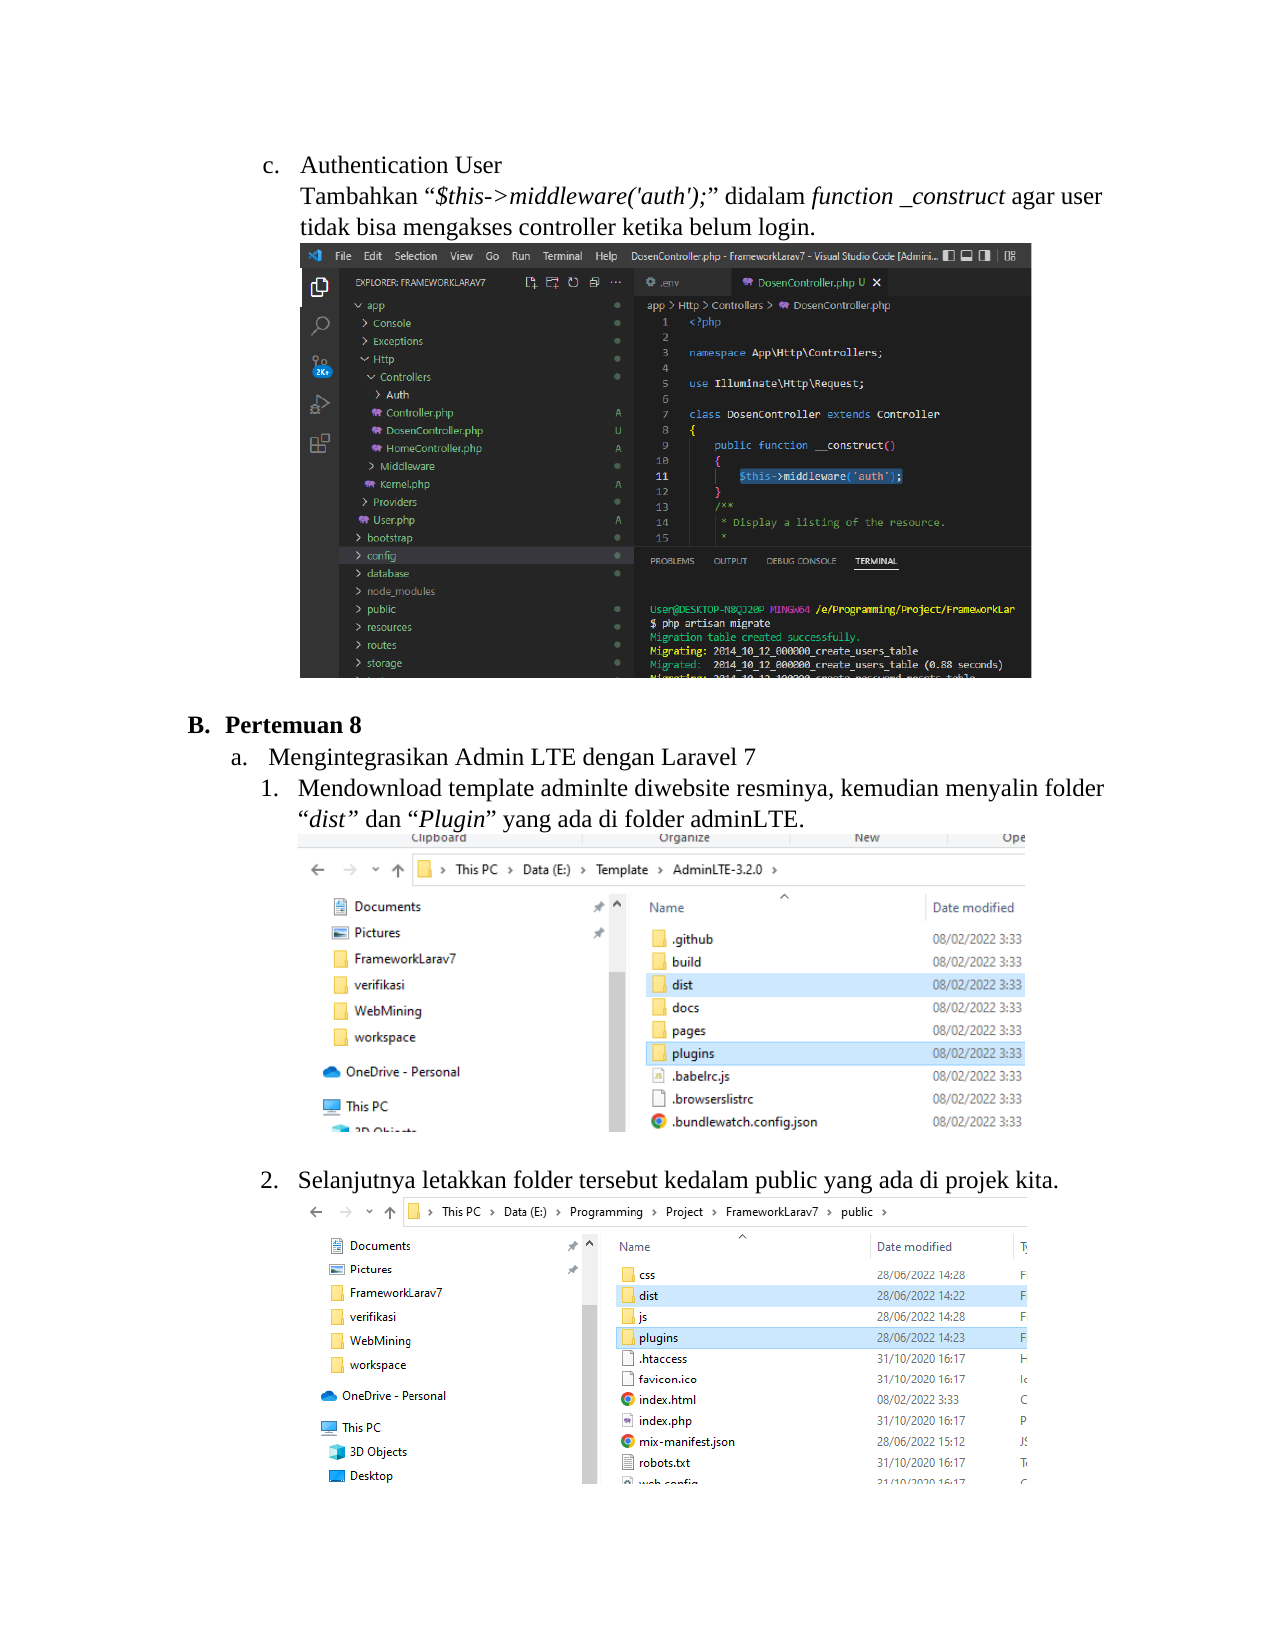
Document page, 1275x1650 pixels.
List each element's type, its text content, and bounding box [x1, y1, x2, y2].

list Mendownload template adminlte diwebsite resminya, kemudian menyalin folder “dist” dan “Plugin” yang ada di folder adminLTE. [260, 773, 1125, 832]
picture [297, 1196, 1028, 1484]
picture [300, 243, 1032, 678]
list Mengintegrasikan Admin LTE dengan Laravel 7 [231, 742, 1125, 770]
list Pertemuan 8 [187, 711, 1125, 739]
list Tambahkan “$this->middleware('auth');” didalam function _construct agar user tidak bisa mengakses controller ketika belum login. [300, 181, 1125, 241]
picture [297, 834, 1025, 1132]
list Selanjutnya letakkan folder tersebut kedalam public yang ada di projek kita. [260, 1165, 1125, 1194]
list Authentication User [262, 150, 1125, 179]
